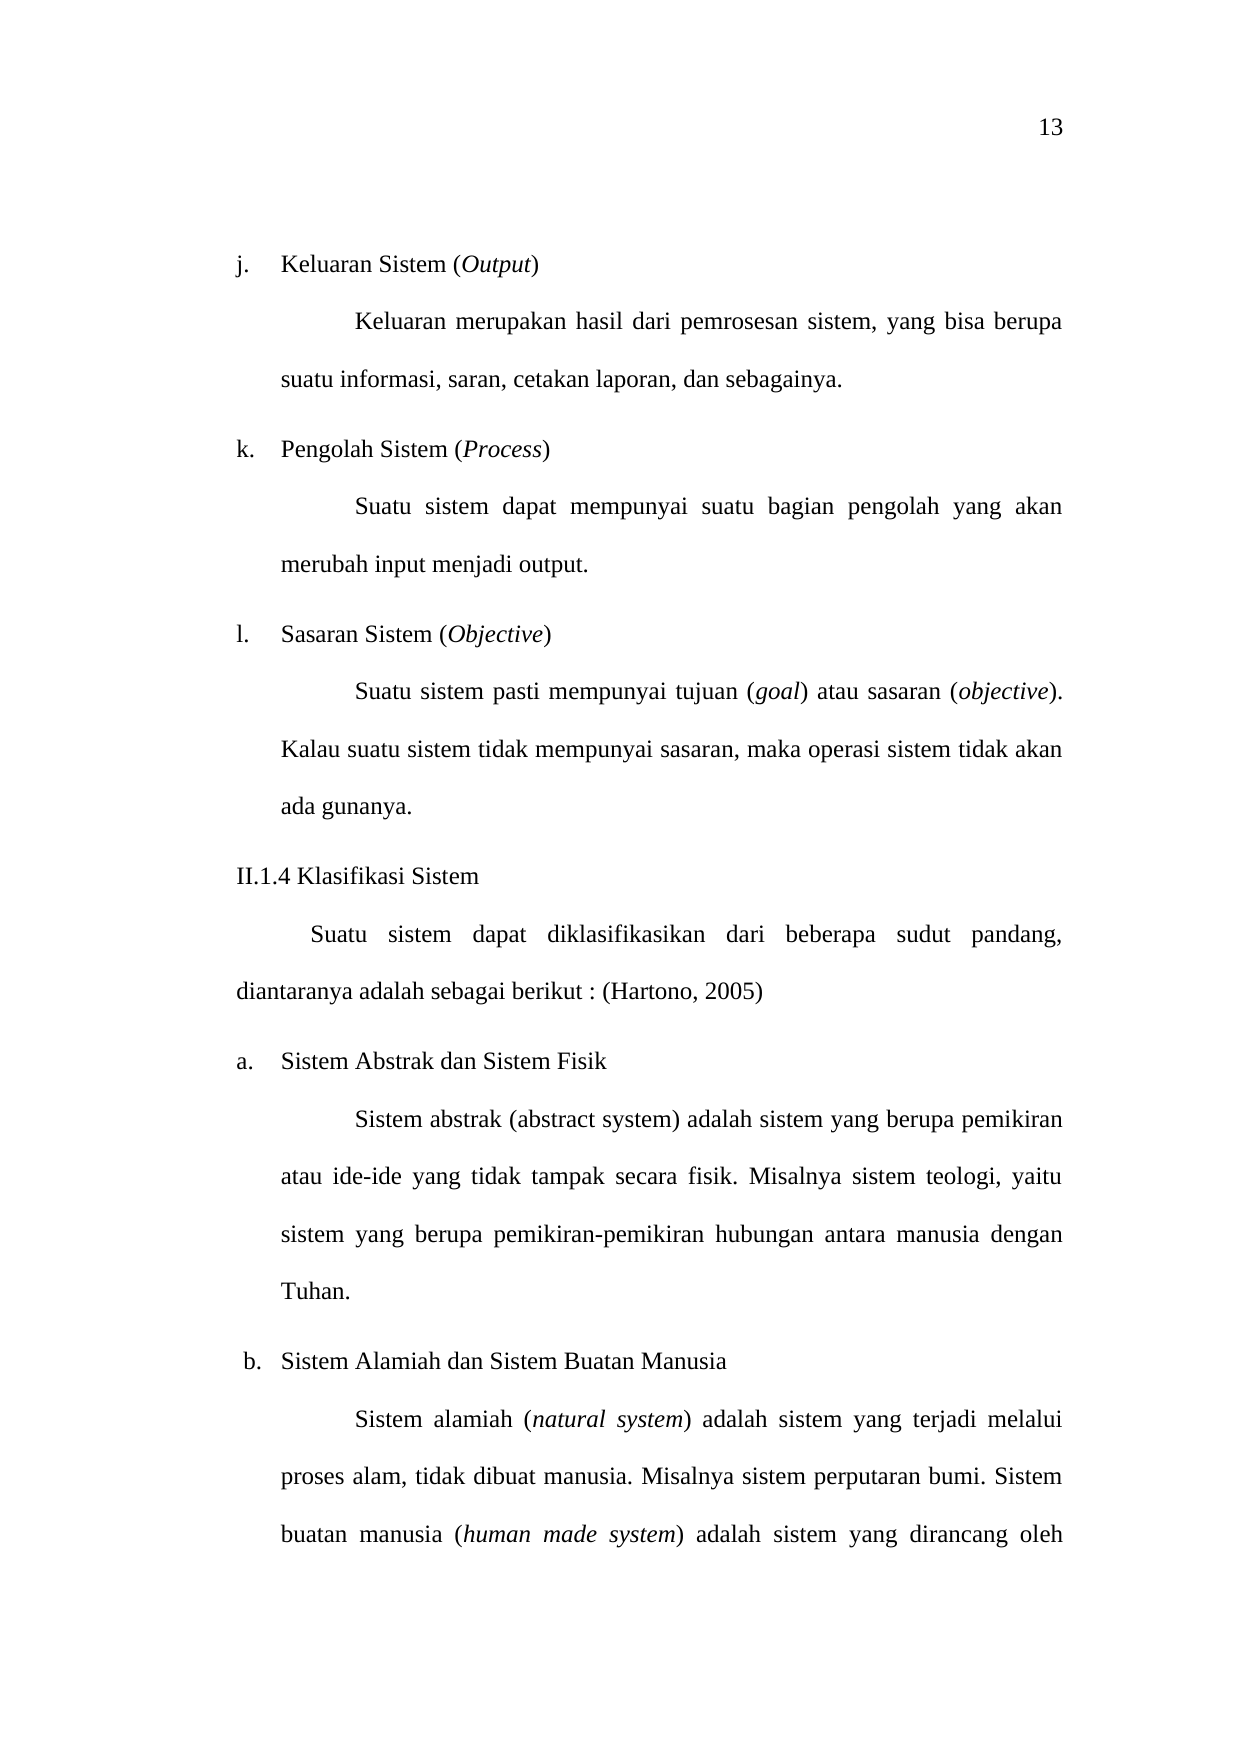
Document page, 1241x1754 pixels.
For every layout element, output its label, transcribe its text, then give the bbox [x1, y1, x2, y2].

list Sistem Abstrak dan Sistem Fisik [236, 1046, 1063, 1075]
text Suatu sistem dapat diklasifikasikan dari beberapa sudut pandang, diantaranya adalah sebagai berikut : (Hartono, 2005) [236, 919, 1063, 1005]
list Sistem Alamiah dan Sistem Buatan Manusia [243, 1346, 1063, 1375]
text Sistem abstrak (abstract system) adalah sistem yang berupa pemikiran atau ide-ide yang tidak tampak secara fisik. Misalnya sistem teologi, yaitu sistem yang berupa pemikiran-pemikiran hubungan antara manusia dengan Tuhan. [281, 1104, 1063, 1305]
subtitle Klasifikasi Sistem [236, 861, 1063, 890]
list Pengolah Sistem (Process) [236, 434, 1063, 462]
list Sasaran Sistem (Objective) [236, 619, 1063, 647]
text Suatu sistem dapat mempunyai suatu bagian pengolah yang akan merubah input menjadi output. [281, 491, 1063, 577]
text Keluaran merupakan hasil dari pemrosesan sistem, yang bisa berupa suatu informasi, saran, cetakan laporan, dan sebagainya. [281, 306, 1063, 392]
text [281, 1404, 1063, 1547]
text Suatu sistem pasti mempunyai tujuan (goal) atau sasaran (objective). Kalau suatu sistem tidak mempunyai sasaran, maka operasi sistem tidak akan ada gunanya. [281, 676, 1063, 820]
list Keluaran Sistem (Output) [236, 249, 1063, 277]
